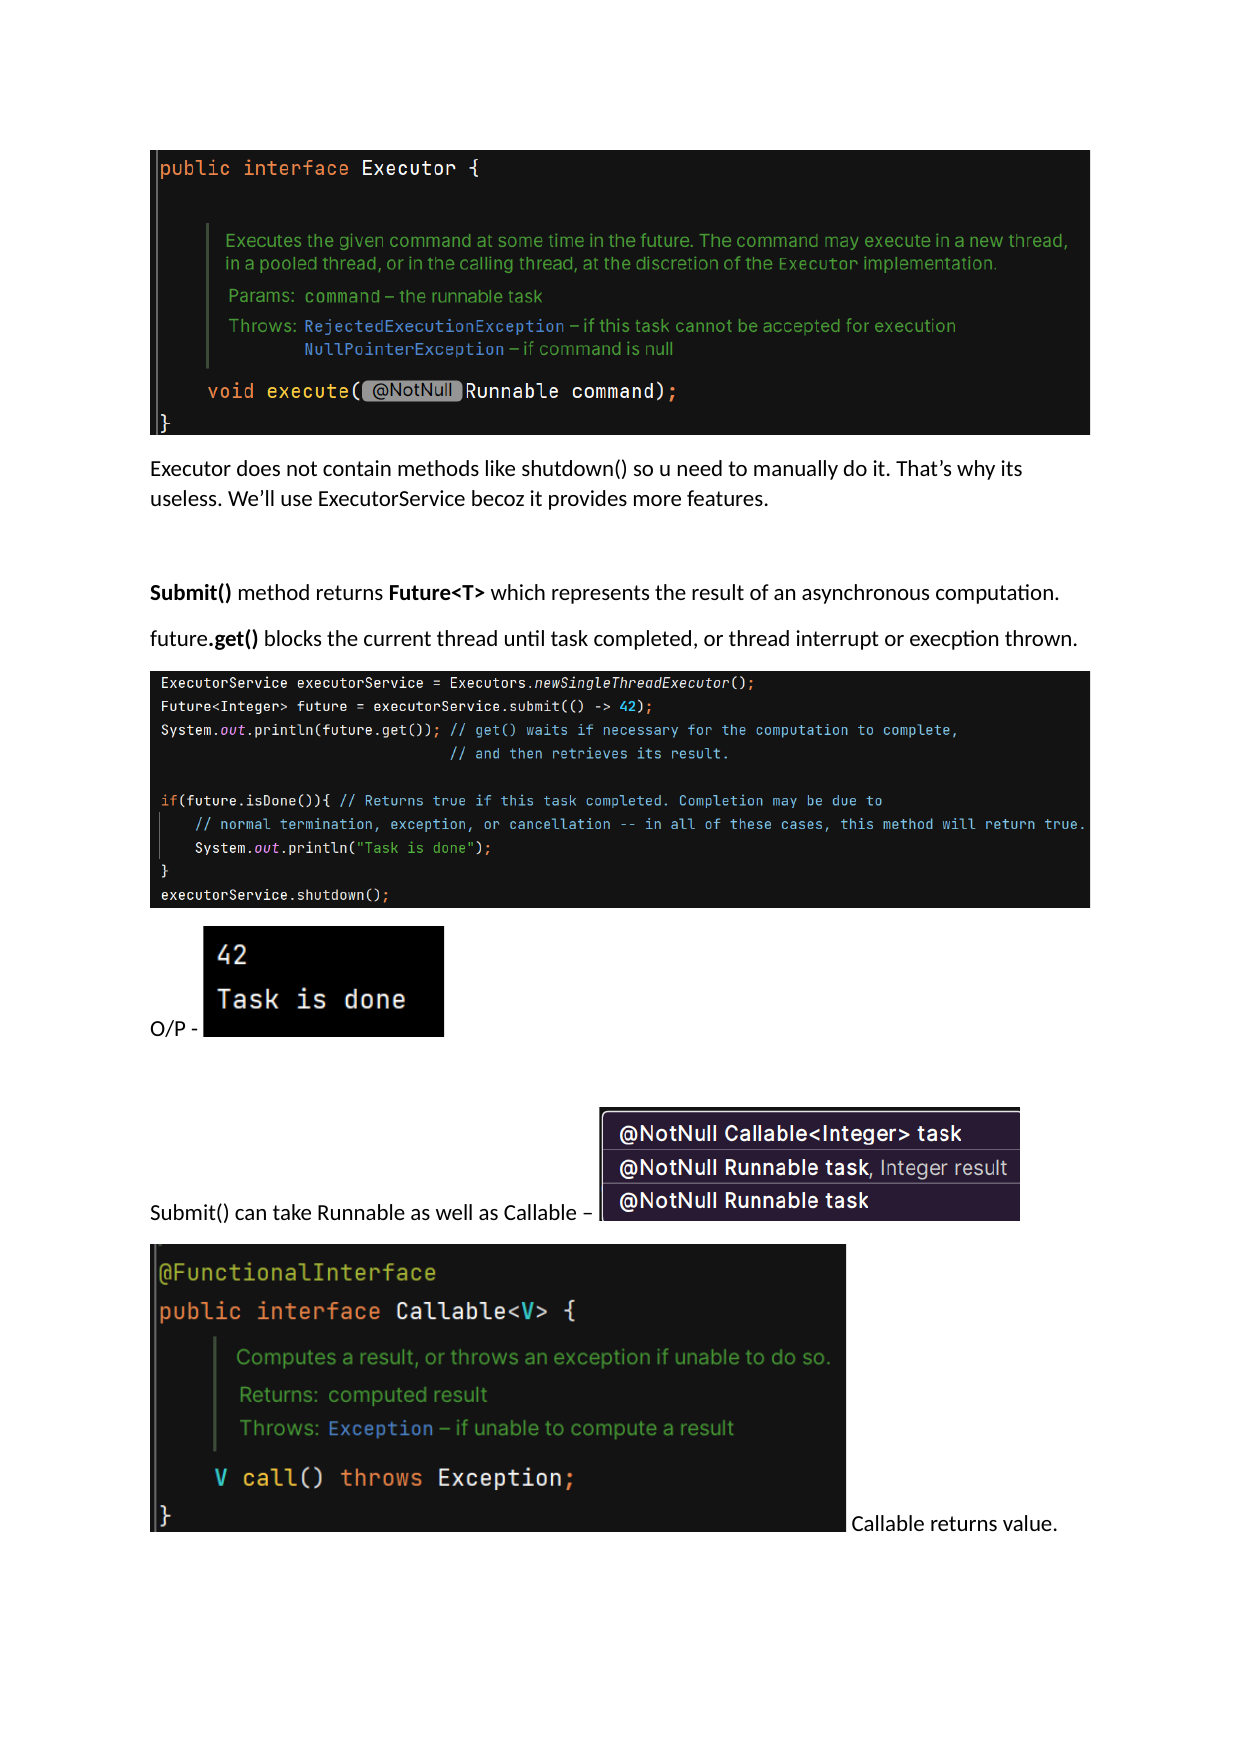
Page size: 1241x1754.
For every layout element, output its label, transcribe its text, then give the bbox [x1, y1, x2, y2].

text O/P - [150, 927, 1090, 1042]
picture [150, 150, 1091, 435]
text future.get() blocks the current thread until task completed, or thread interrupt or execption thrown. [150, 624, 1090, 652]
picture [150, 1244, 847, 1532]
picture [599, 1107, 1020, 1221]
picture [203, 926, 445, 1037]
text Submit() method returns Future<T> which represents the result of an asynchronous computation. [150, 578, 1090, 606]
text Executor does not contain methods like shutdown() so u need to manually do it. That’s why its useless. We’ll use ExecutorService becoz it provides more features. [150, 454, 1090, 512]
picture [150, 671, 1091, 908]
